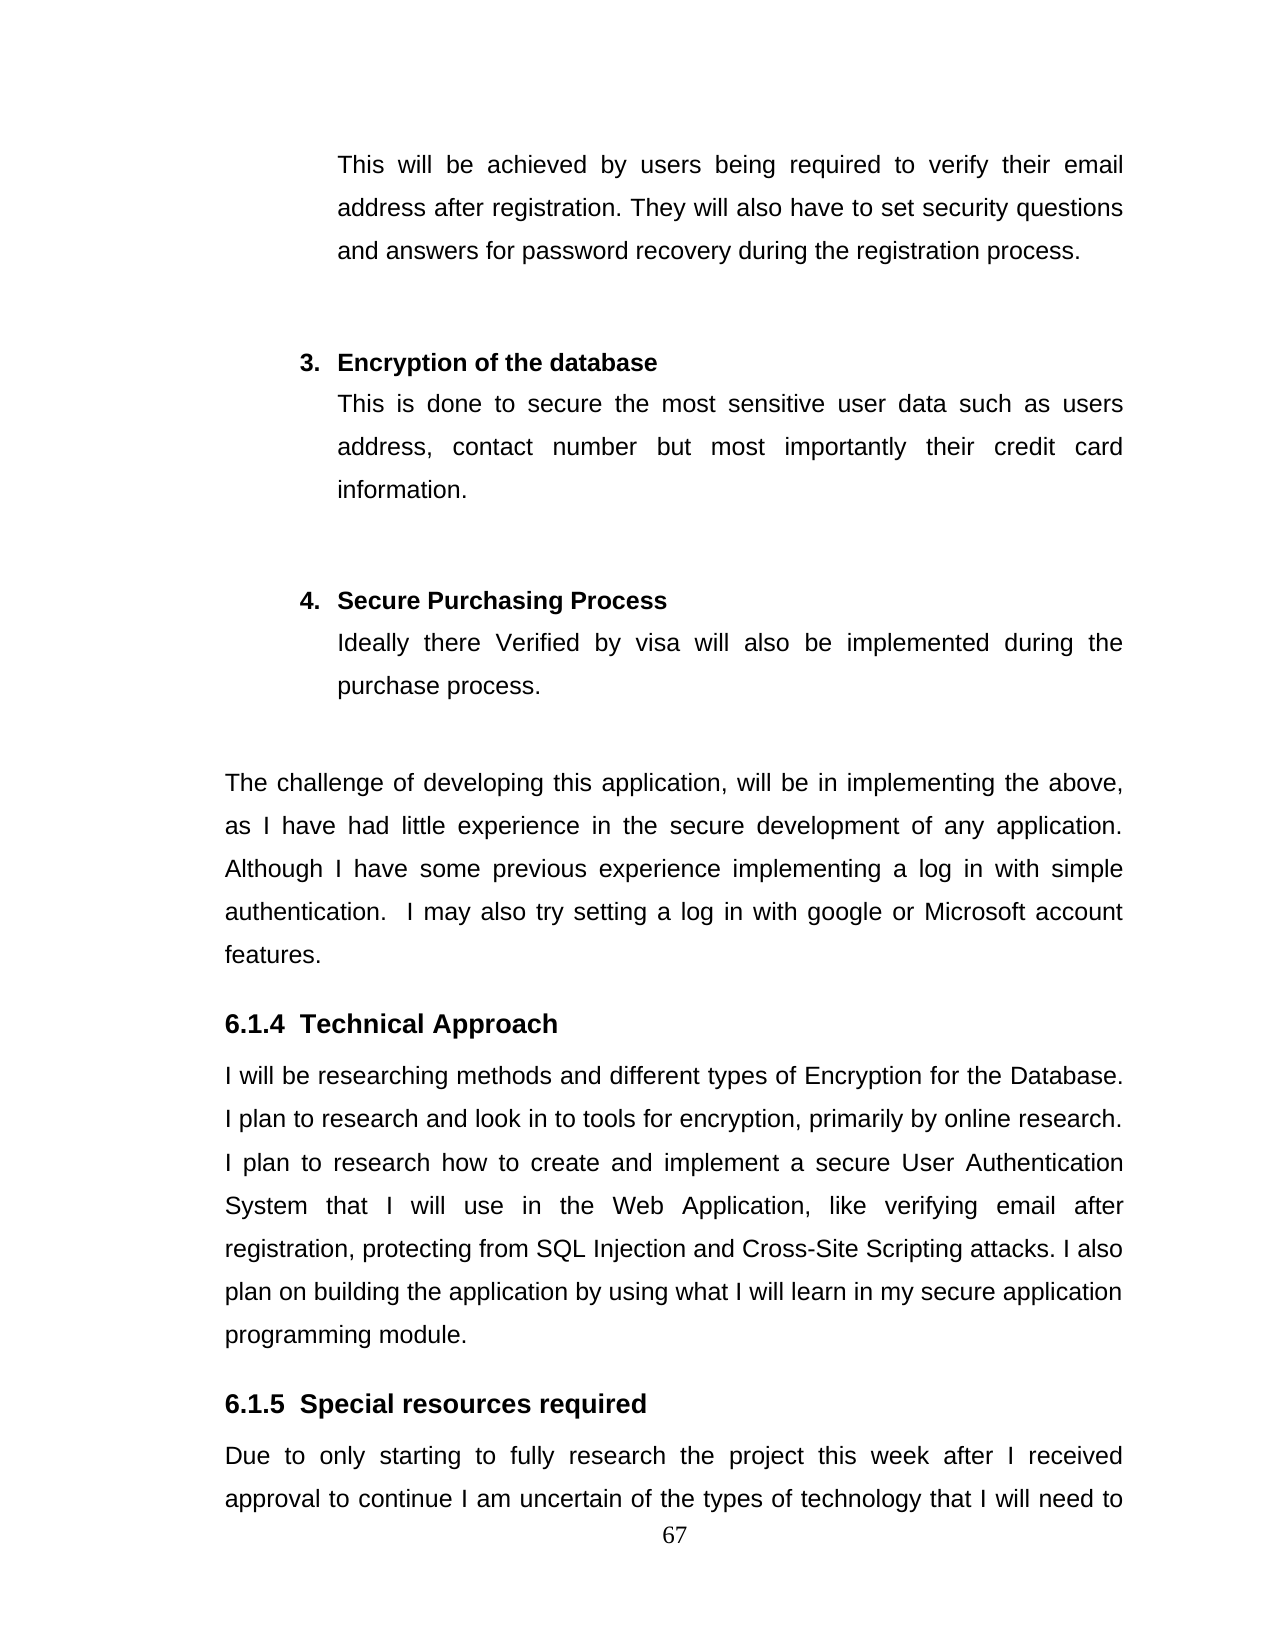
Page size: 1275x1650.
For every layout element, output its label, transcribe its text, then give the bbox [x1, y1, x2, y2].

subtitle Special resources required [224, 1388, 1125, 1419]
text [224, 1441, 1125, 1513]
subtitle Technical Approach [224, 1008, 1125, 1039]
list Encryption of the database [299, 347, 1125, 376]
text Ideally there Verified by visa will also be implemented during the purchase process. [337, 627, 1125, 699]
text This will be achieved by users being required to verify their email address after registration. They will also have to set security questions and answers for password recovery during the registration process. [337, 150, 1125, 265]
list Secure Purchasing Process [299, 586, 1125, 615]
text This is done to secure the most sensitive user data such as users address, contact number but most importantly their credit card information. [337, 389, 1125, 504]
text The challenge of developing this application, will be in implementing the above, as I have had little experience in the secure development of any application. Although I have some previous experience implementing a log in with simple authentication. I may also try setting a log in with google or Microsoft account features. [224, 767, 1125, 969]
text I will be researching methods and different types of Encryption for the Database. I plan to research and look in to tools for encryption, primarily by online research. I plan to research how to create and implement a secure User Authentication System that I will use in the Web Application, like verifying email after registration, protecting from SQL Injection and Cross-Site Scripting attacks. I also plan on building the application by using what I will learn in my secure application programming module. [224, 1061, 1125, 1349]
